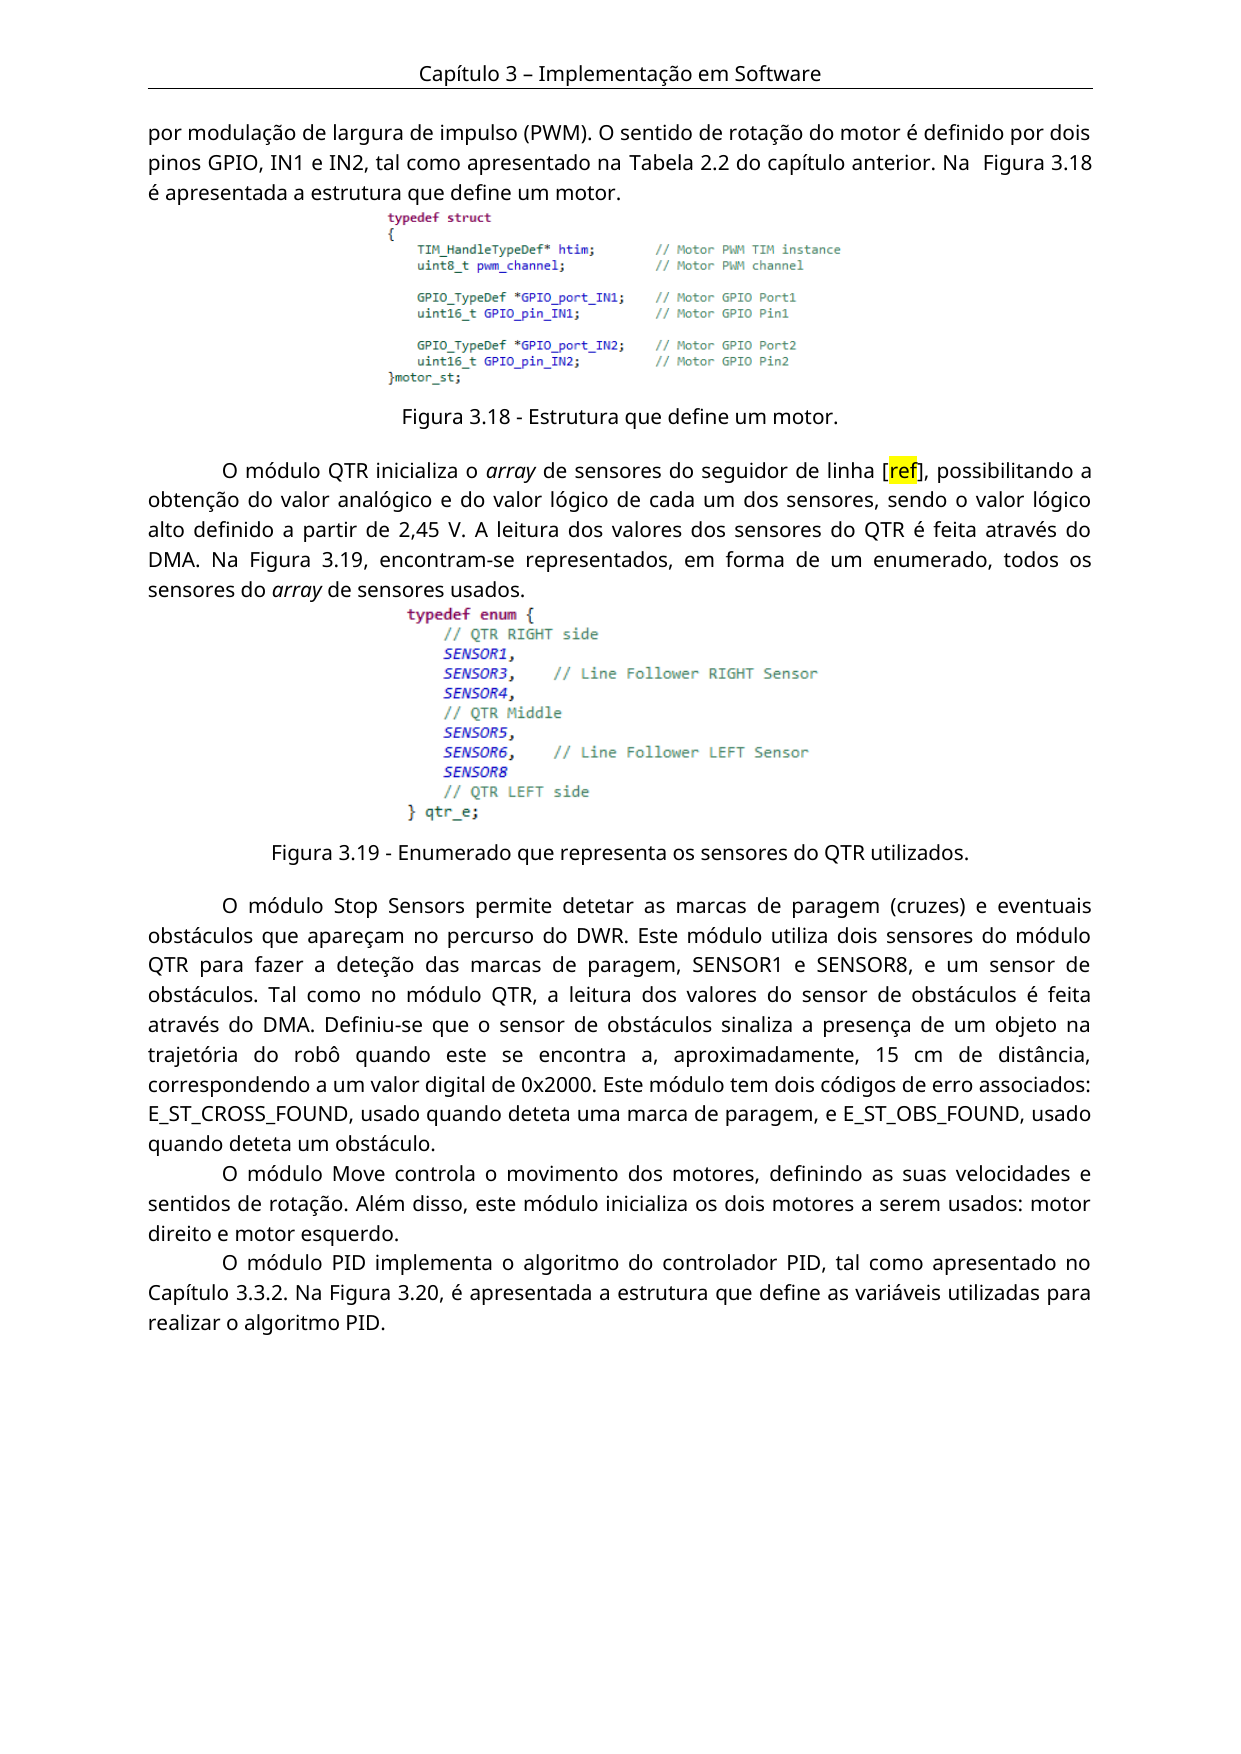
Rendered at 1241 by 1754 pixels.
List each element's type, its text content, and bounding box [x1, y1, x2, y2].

text Figura 3.12 - Enumerado que representa os sensores do QTR utilizados. [148, 838, 1092, 866]
picture [406, 604, 834, 826]
picture [387, 207, 853, 390]
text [148, 118, 1092, 206]
text O módulo Stop Sensors permite detetar as marcas de paragem (cruzes) e eventuais obstáculos que apareçam no percurso do DWR. Este módulo utiliza dois sensores do módulo QTR para fazer a deteção das marcas de paragem, SENSOR1 e SENSOR8, e um sensor de obstáculos. Tal como no módulo QTR, a leitura dos valores do sensor de obstáculos é feita através do DMA. Definiu-se que o sensor de obstáculos sinaliza a presença de um objeto na trajetória do robô quando este se encontra a, aproximadamente, 15 cm de distância, correspondendo a um valor digital de 0x2000. Este módulo tem dois códigos de erro associados: E_ST_CROSS_FOUND, usado quando deteta uma marca de paragem, e E_ST_OBS_FOUND, usado quando deteta um obstáculo. [148, 891, 1092, 1158]
text Figura 3.11 - Estrutura que define um motor. [148, 402, 1092, 431]
text O módulo PID implementa o algoritmo do controlador PID, tal como apresentado no Capítulo 3.3.2. Na Figura 3.13, é apresentada a estrutura que define as variáveis utilizadas para realizar o algoritmo PID. [148, 1248, 1092, 1337]
text O módulo Move controla o movimento dos motores, definindo as suas velocidades e sentidos de rotação. Além disso, este módulo inicializa os dois motores a serem usados: motor direito e motor esquerdo. [148, 1159, 1092, 1247]
